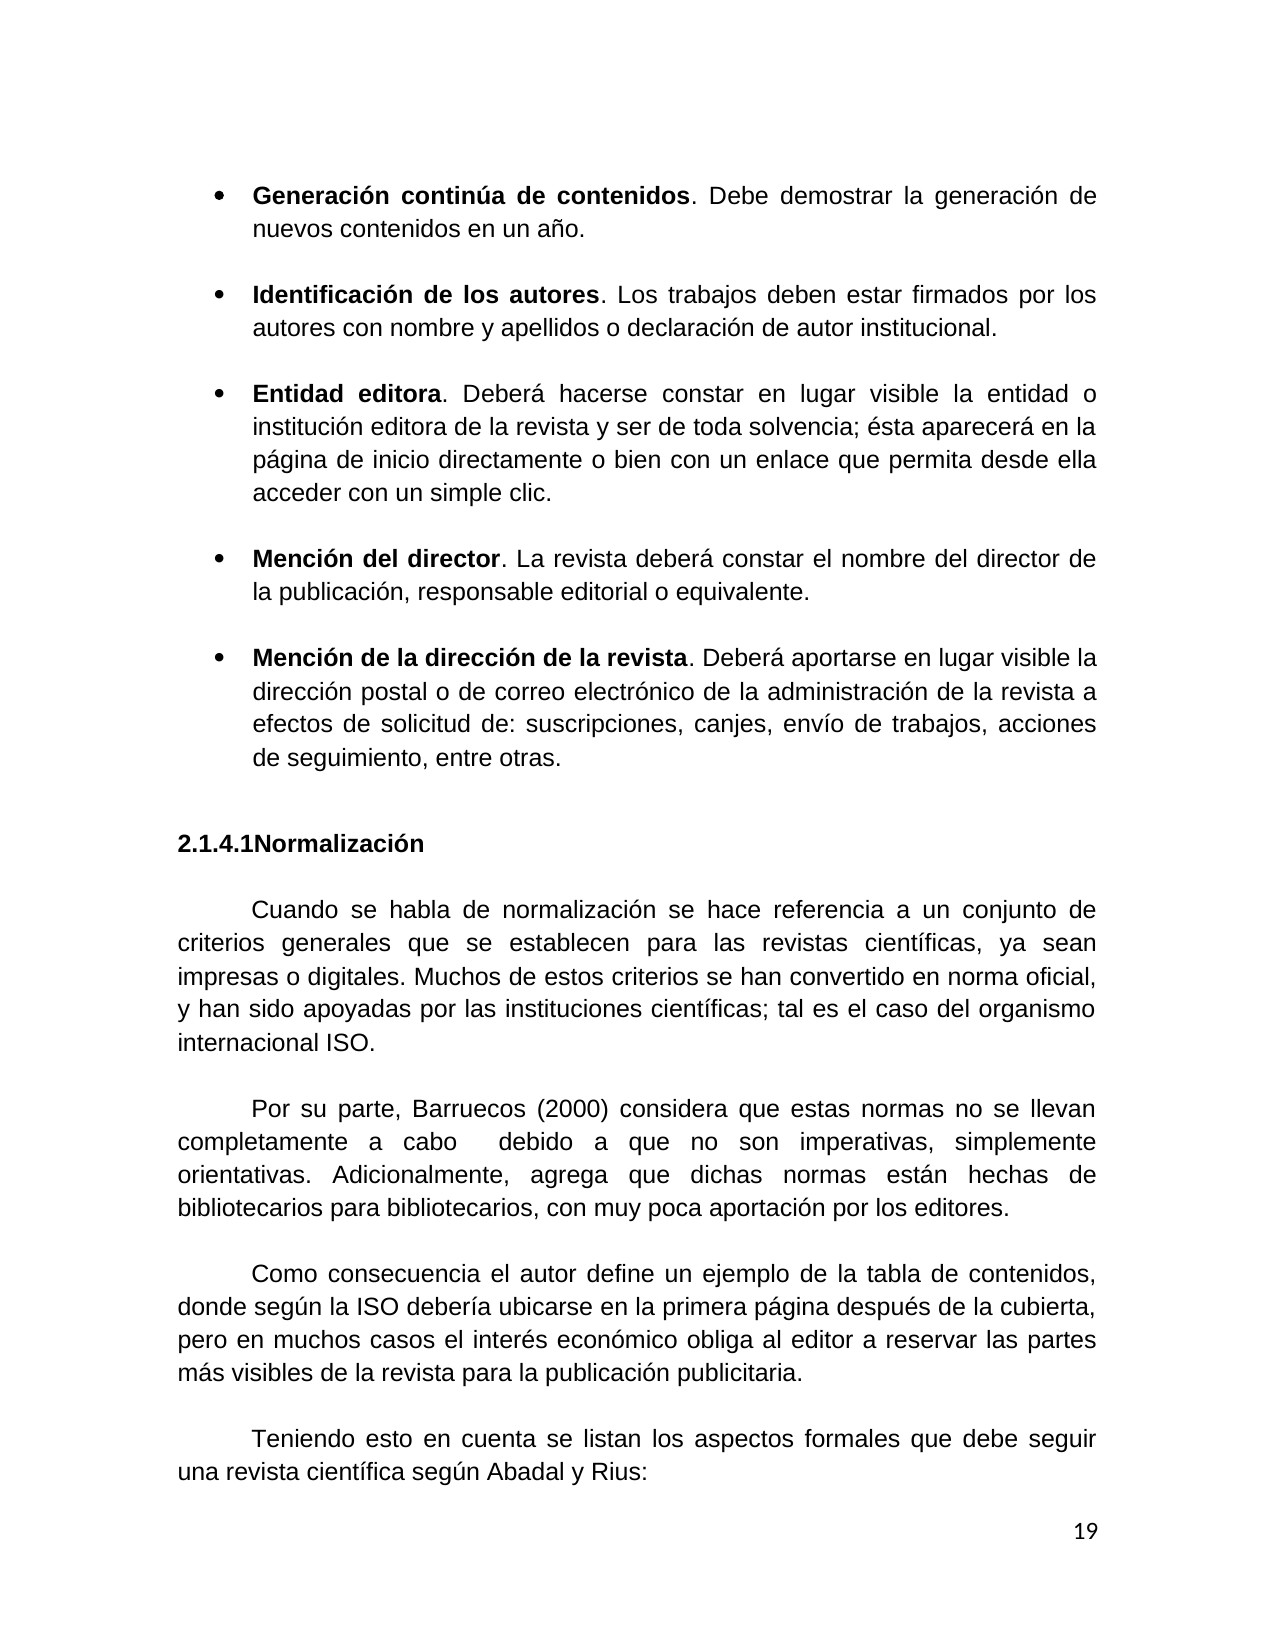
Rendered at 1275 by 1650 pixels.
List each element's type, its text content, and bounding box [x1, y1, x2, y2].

list Generación continúa de contenidos. Debe demostrar la generación de nuevos contenidos en un año. [215, 181, 1098, 242]
text Por su parte, Barruecos (2000) considera que estas normas no se llevan completamente a cabo debido a que no son imperativas, simplemente orientativas. Adicionalmente, agrega que dichas normas están hechas de bibliotecarios para bibliotecarios, con muy poca aportación por los editores. [177, 1093, 1098, 1221]
subtitle 2.1.4.1Normalización [177, 829, 1098, 858]
text Como consecuencia el autor define un ejemplo de la tabla de contenidos, donde según la ISO debería ubicarse en la primera página después de la cubierta, pero en muchos casos el interés económico obliga al editor a reservar las partes más visibles de la revista para la publicación publicitaria. [177, 1259, 1098, 1386]
list Mención del director. La revista deberá constar el nombre del director de la publicación, responsable editorial o equivalente. [215, 544, 1098, 606]
list Identificación de los autores. Los trabajos deben estar firmados por los autores con nombre y apellidos o declaración de autor institucional. [215, 280, 1098, 342]
list Mención de la dirección de la revista. Deberá aportarse en lugar visible la dirección postal o de correo electrónico de la administración de la revista a efectos de solicitud de: suscripciones, canjes, envío de trabajos, acciones de seguimiento, entre otras. [215, 643, 1098, 771]
text Cuando se habla de normalización se hace referencia a un conjunto de criterios generales que se establecen para las revistas científicas, ya sean impresas o digitales. Muchos de estos criterios se han convertido en norma oficial, y han sido apoyadas por las instituciones científicas; tal es el caso del organismo internacional ISO. [177, 895, 1098, 1056]
text Teniendo esto en cuenta se listan los aspectos formales que debe seguir una revista científica según Abadal y Rius: [177, 1424, 1098, 1486]
list Entidad editora. Deberá hacerse constar en lugar visible la entidad o institución editora de la revista y ser de toda solvencia; ésta aparecerá en la página de inicio directamente o bien con un enlace que permita desde ella acceder con un simple clic. [215, 379, 1098, 507]
